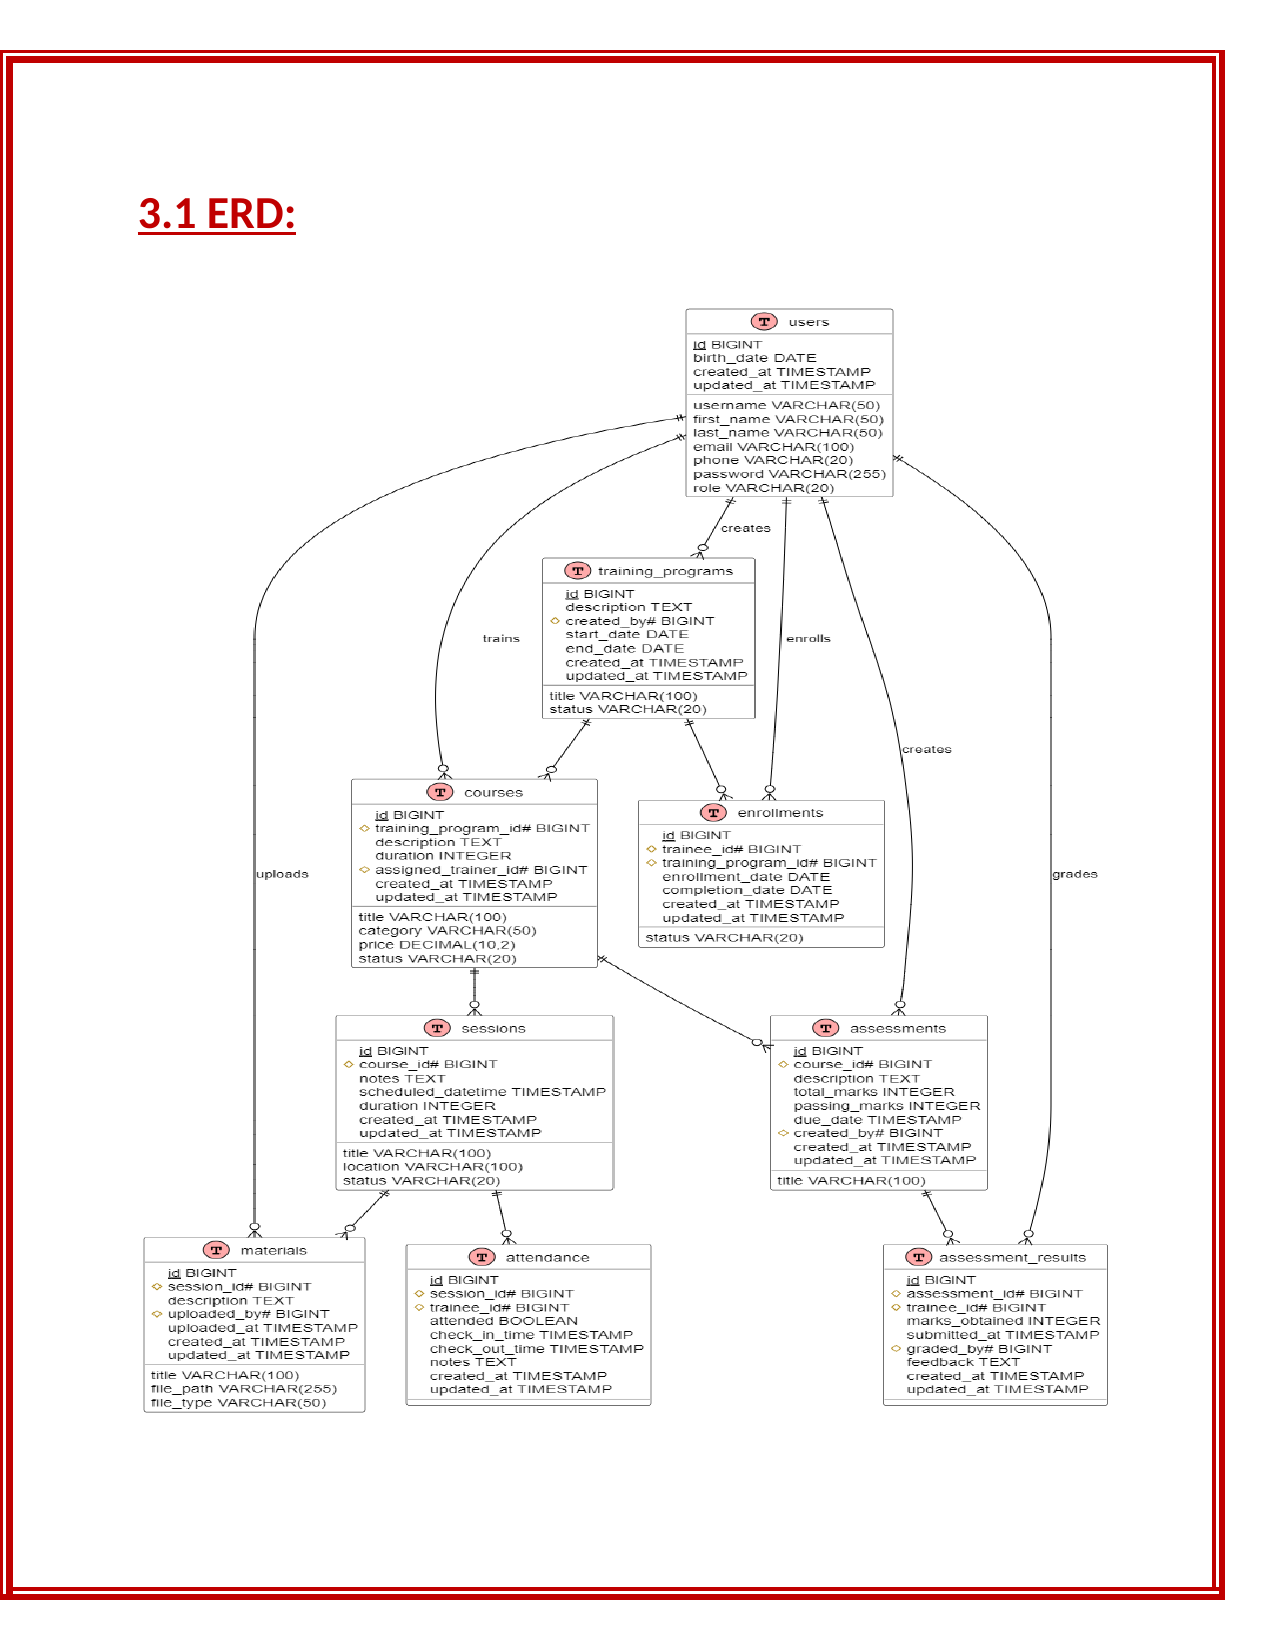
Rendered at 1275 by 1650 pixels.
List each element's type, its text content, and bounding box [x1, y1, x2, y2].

text 3.1 ERD: [13, 184, 1200, 240]
picture [134, 303, 1115, 1417]
